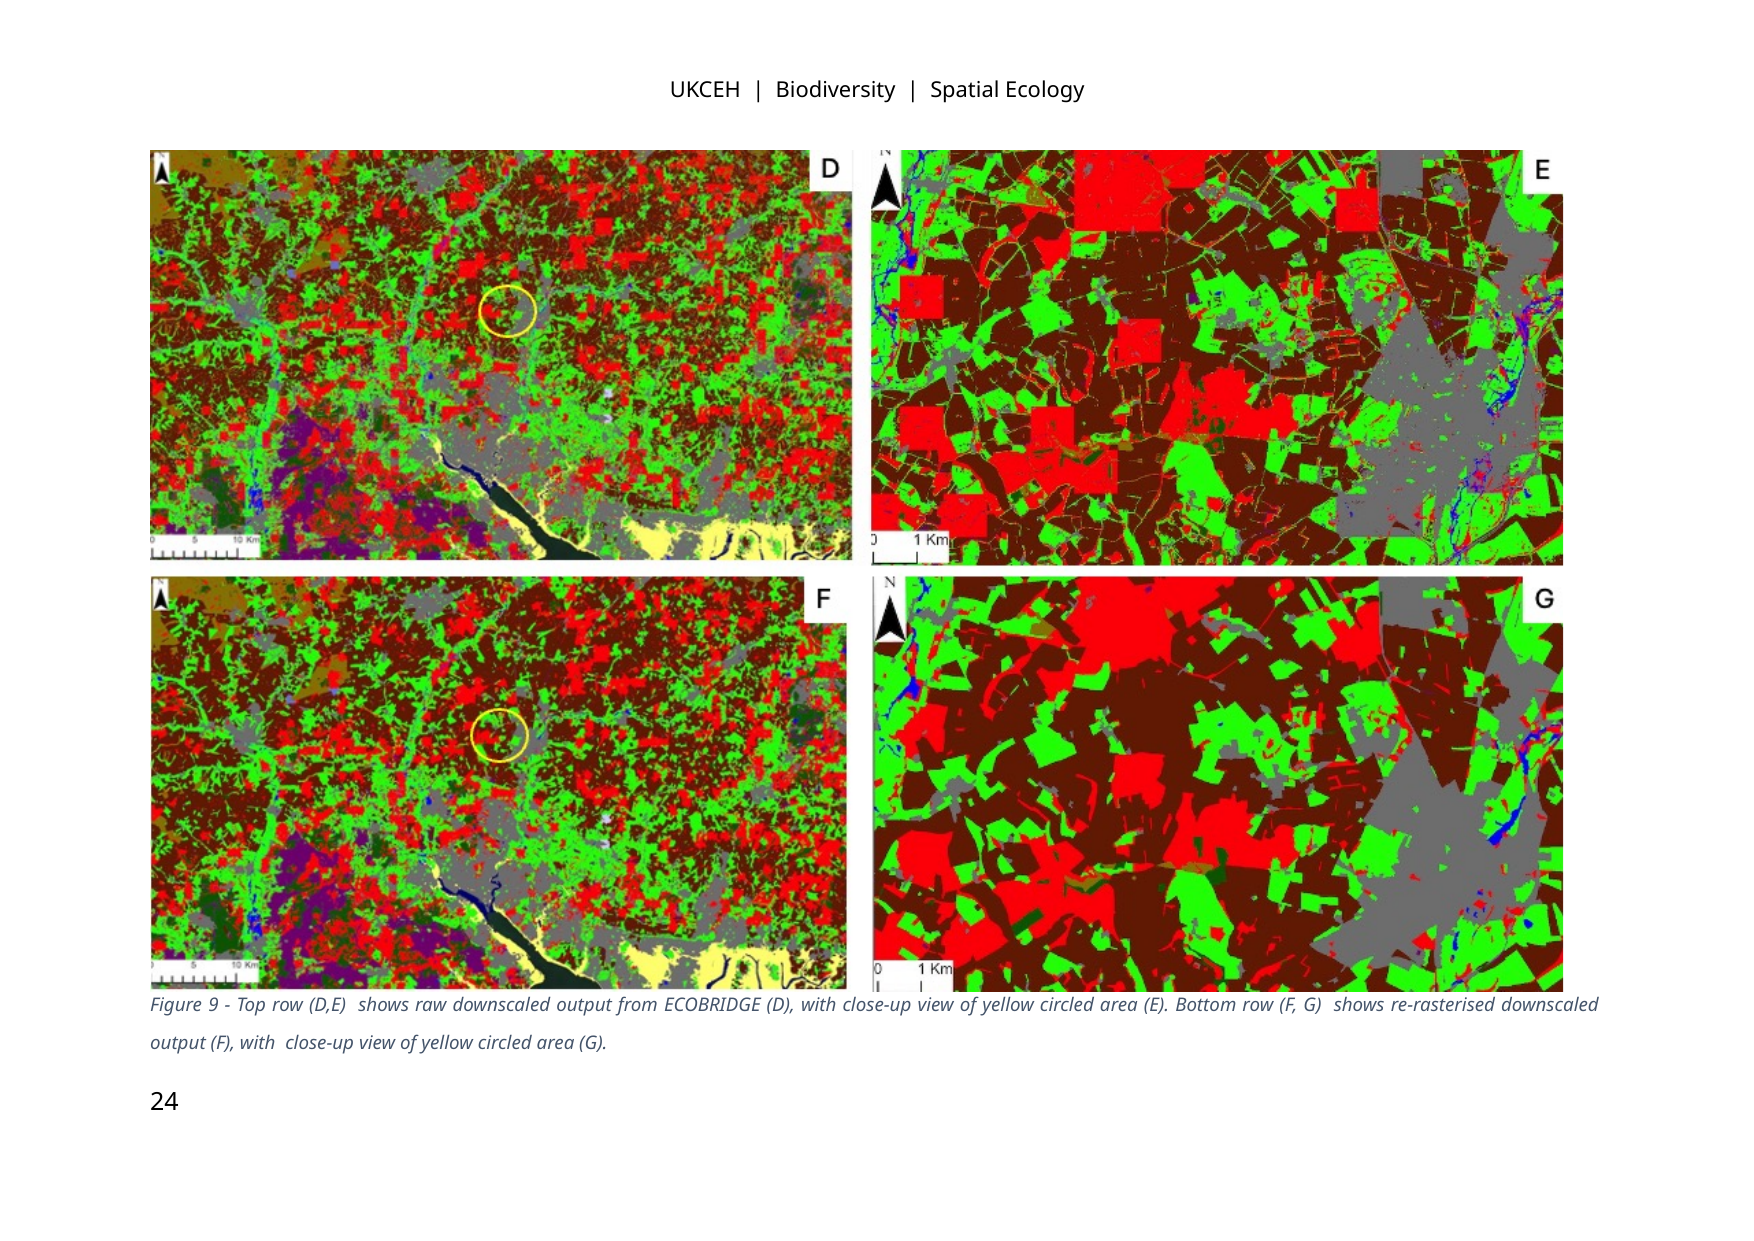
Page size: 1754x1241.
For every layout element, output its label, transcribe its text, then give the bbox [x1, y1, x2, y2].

picture [150, 150, 1564, 992]
